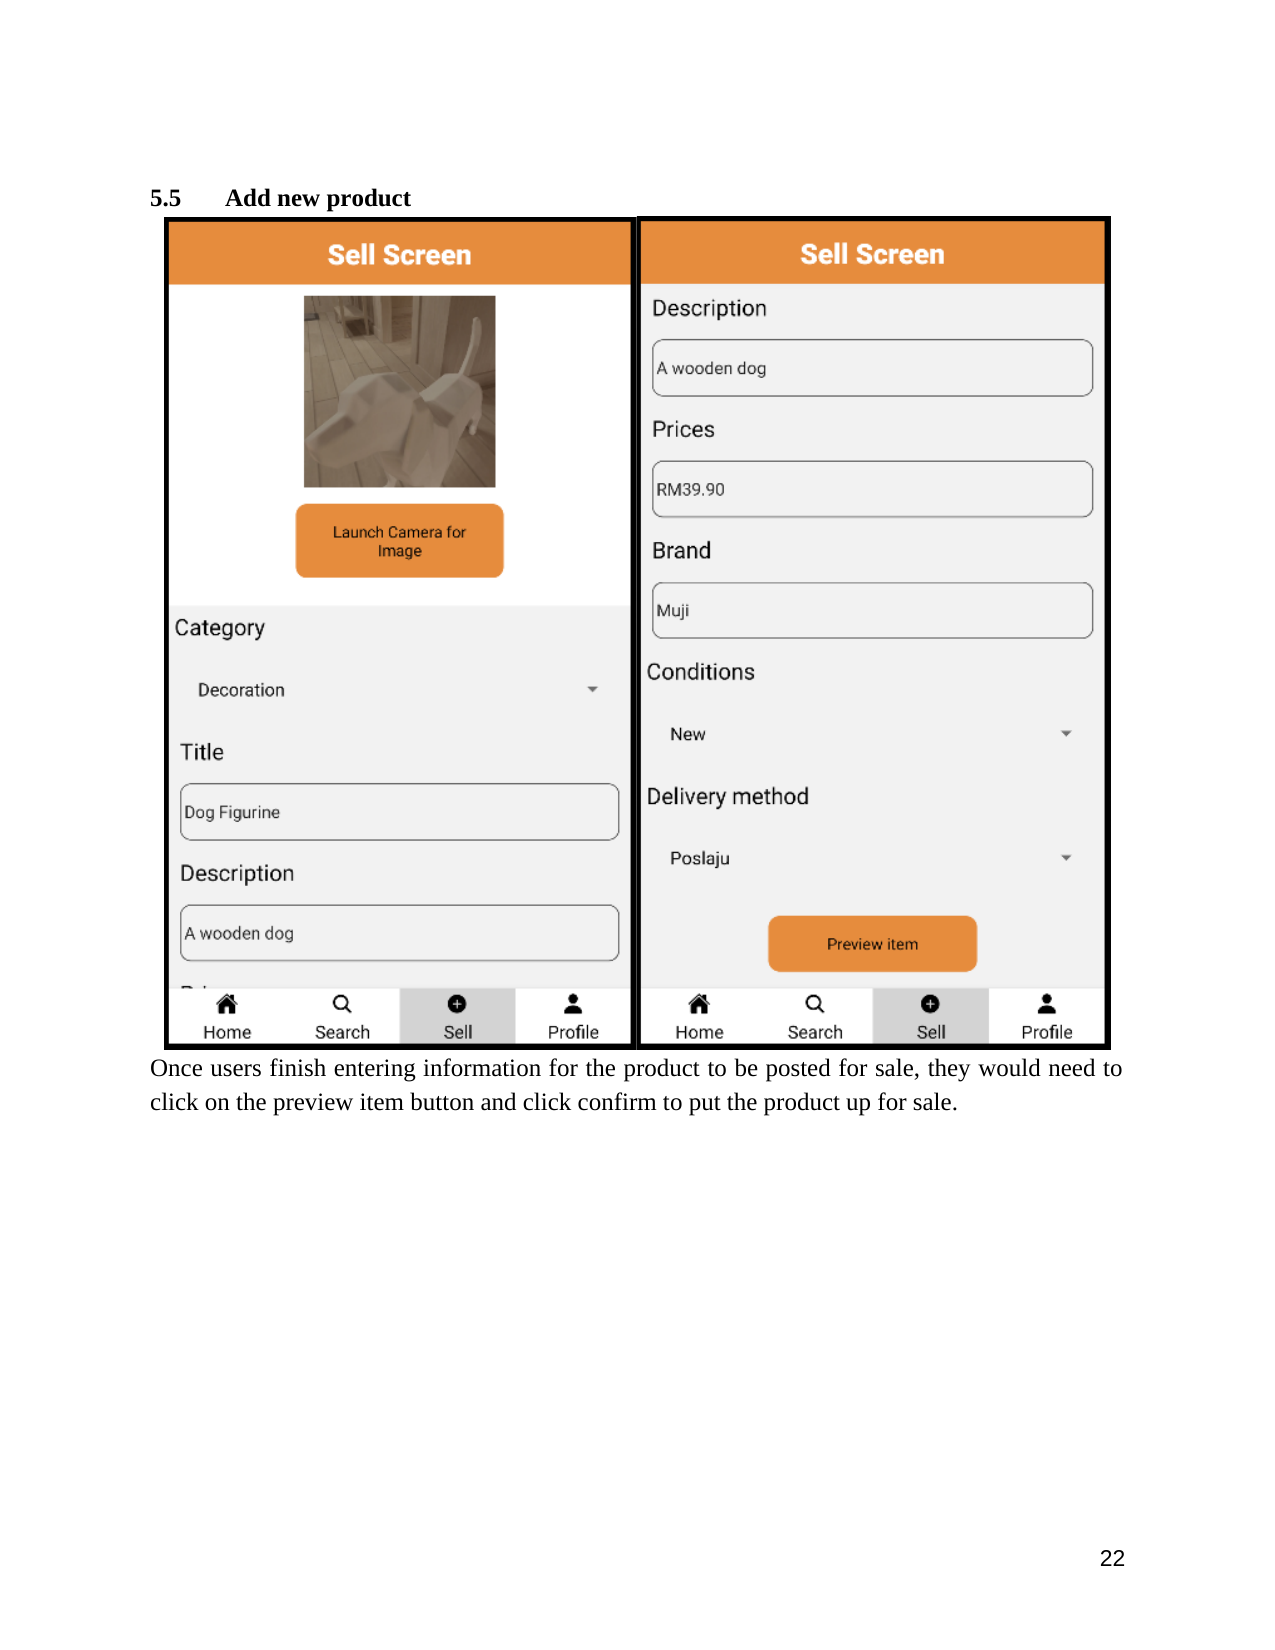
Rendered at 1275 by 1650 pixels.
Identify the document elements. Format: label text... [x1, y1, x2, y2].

text 5.5 Add new product [150, 183, 1125, 212]
text Once users finish entering information for the product to be posted for sale, they would need to click on the preview item button and click confirm to put the product up for sale. [150, 1053, 1125, 1115]
picture [164, 216, 1111, 1050]
